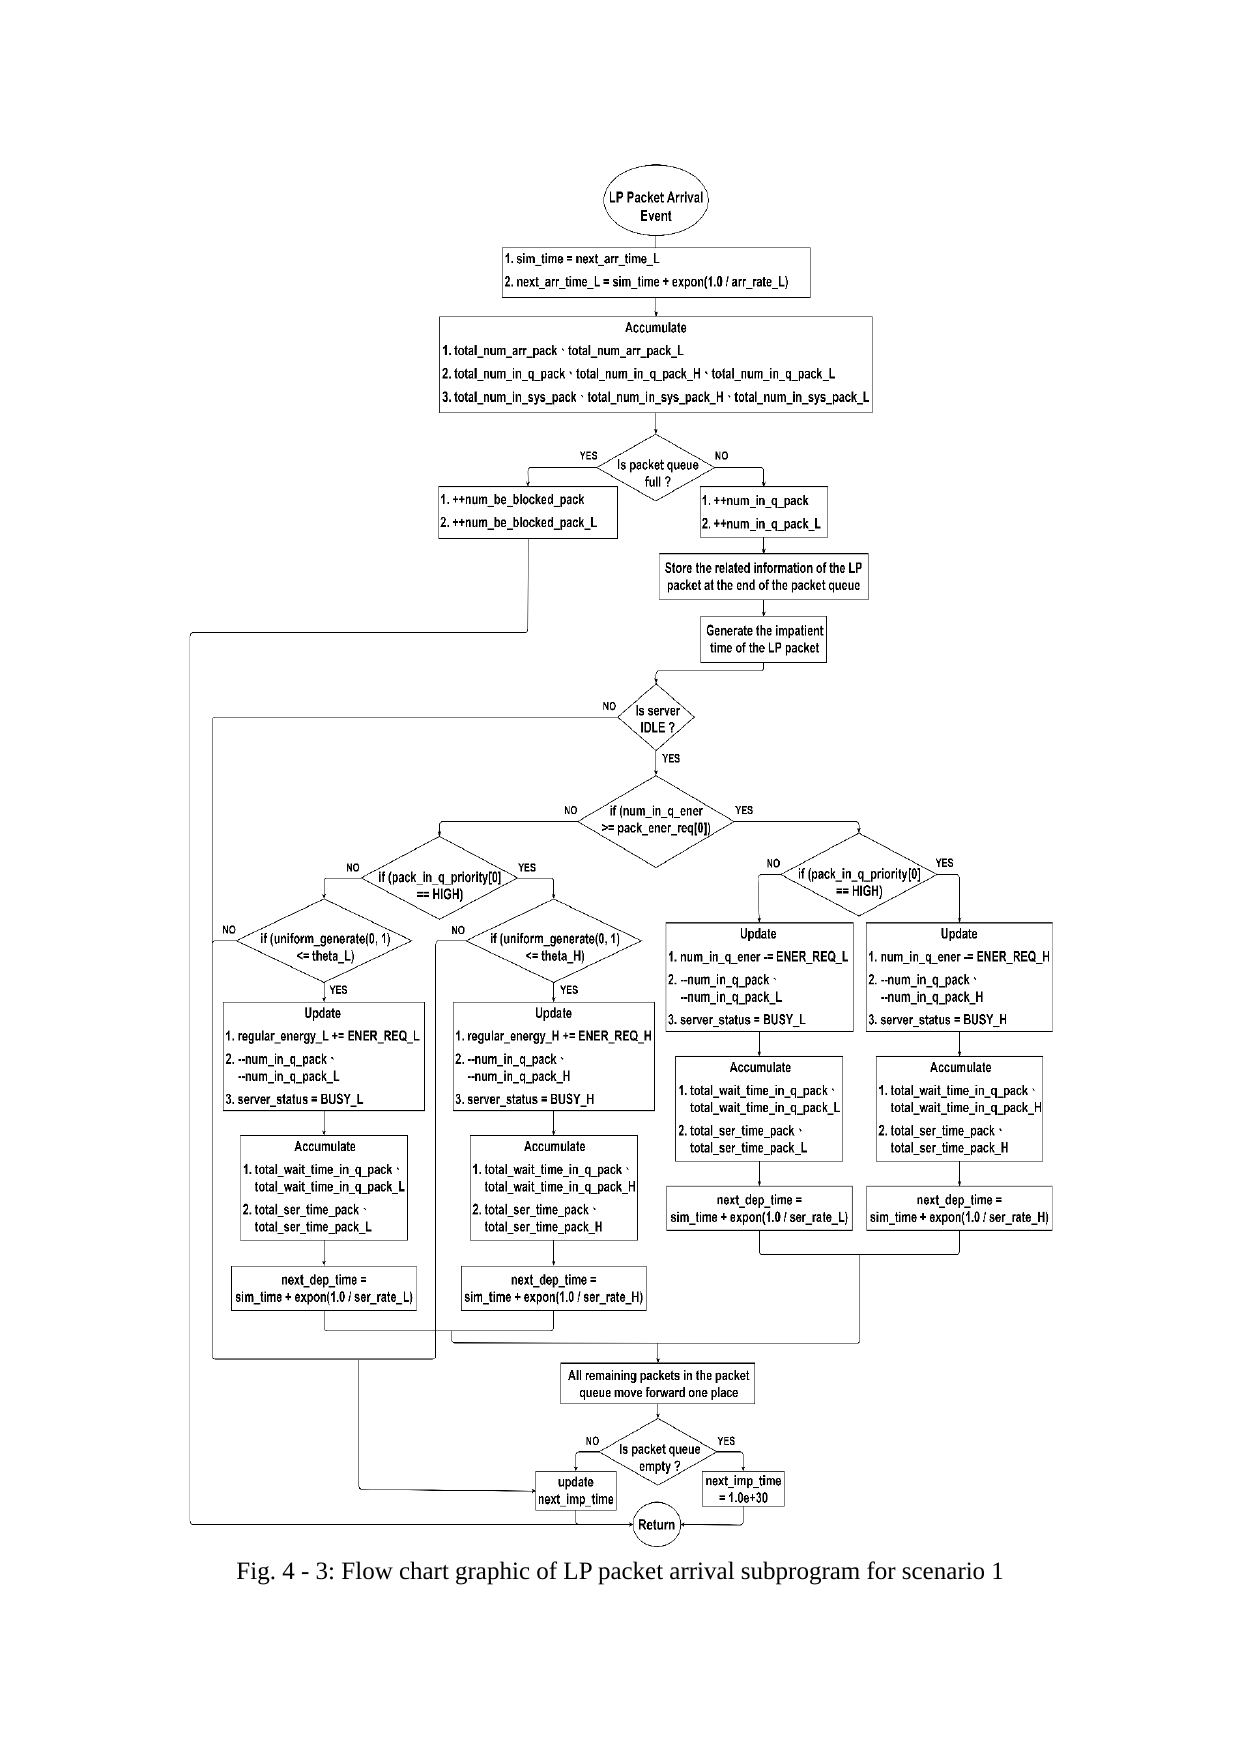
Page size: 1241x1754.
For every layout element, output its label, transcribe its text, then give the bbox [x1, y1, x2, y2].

picture [187, 164, 1053, 1547]
text Fig. 4 - 3: Flow chart graphic of LP packet arrival subprogram for scenario 1 [187, 1552, 1053, 1589]
